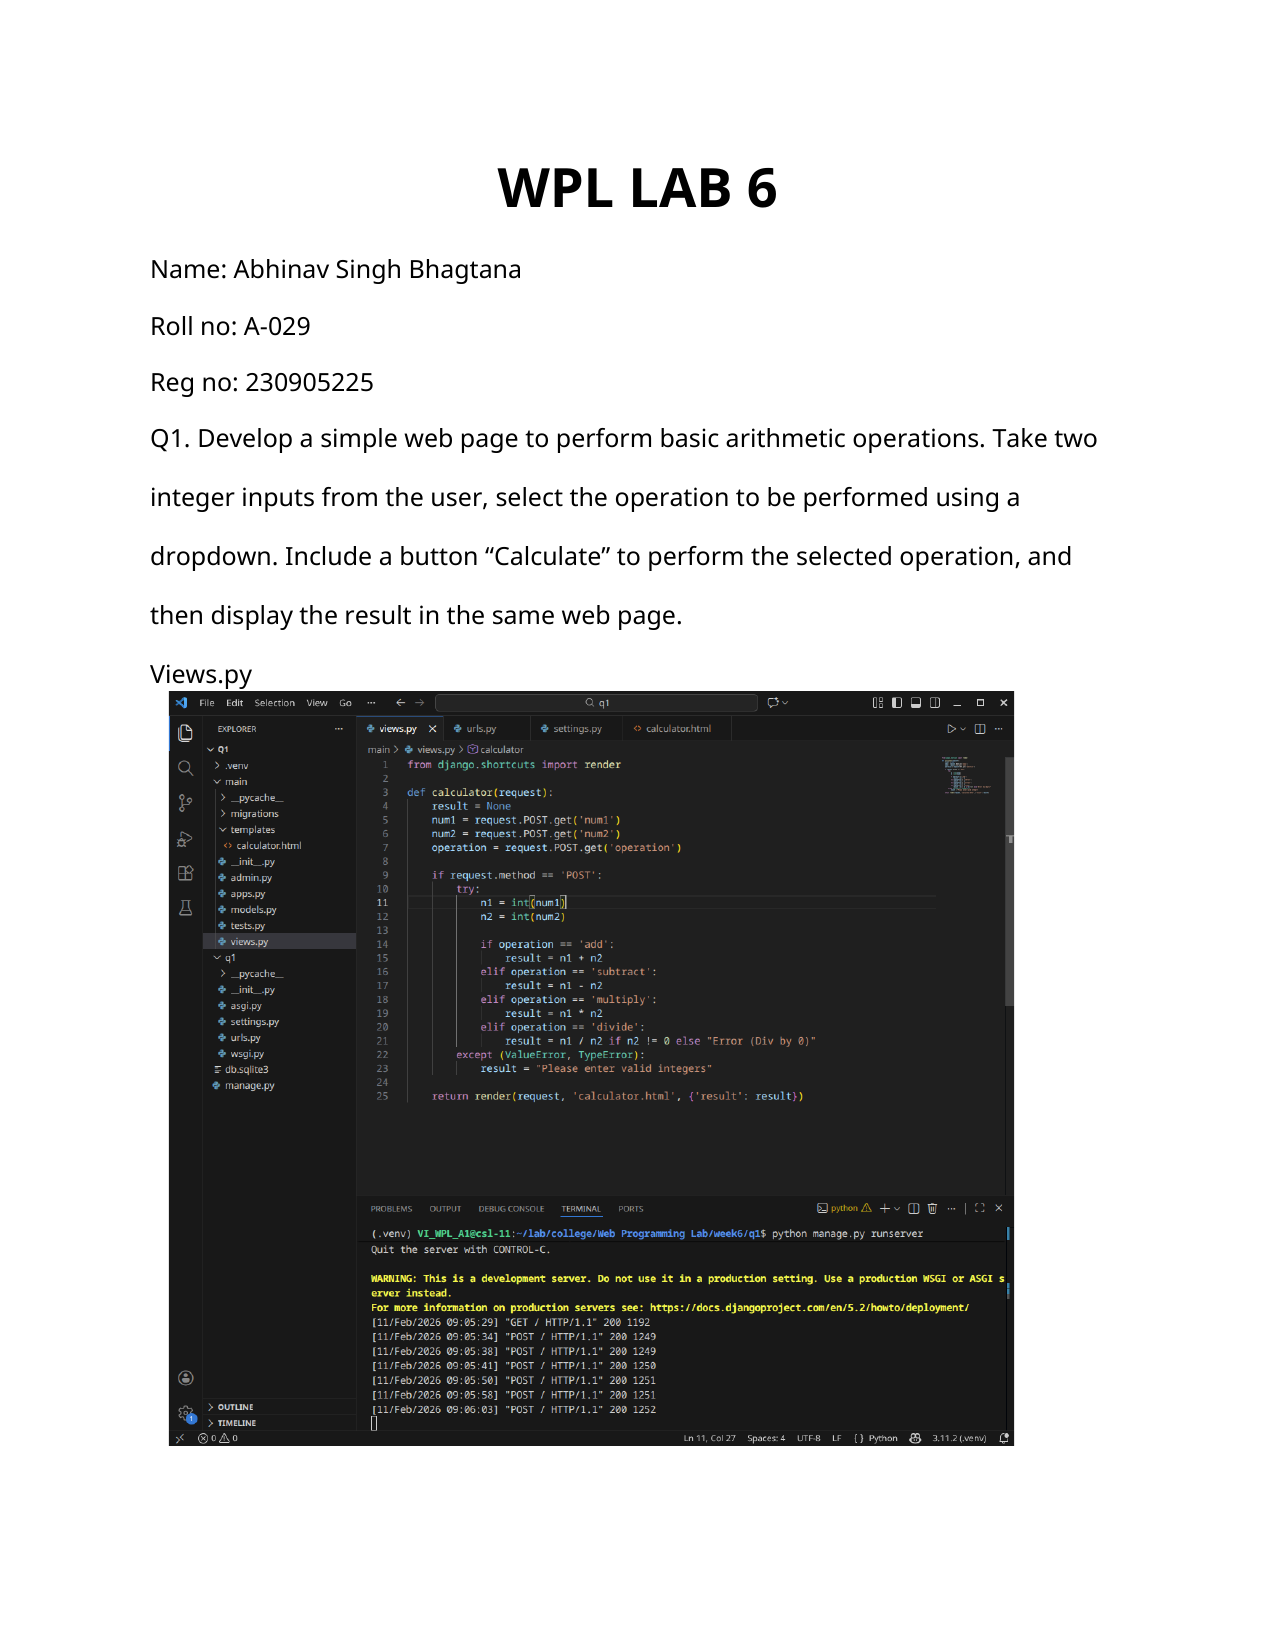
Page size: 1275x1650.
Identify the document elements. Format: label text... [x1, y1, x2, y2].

text Reg no: 230905225 [150, 364, 1125, 398]
text Roll no: A-029 [150, 308, 1125, 342]
text WPL LAB 6 [150, 150, 1125, 224]
text Name: Abhinav Singh Bhagtana [150, 252, 1125, 286]
text dropdown. Include a button “Calculate” to perform the selected operation, and [150, 539, 1125, 573]
text integer inputs from the user, select the operation to be performed using a [150, 480, 1125, 514]
text Q1. Develop a simple web page to perform basic arithmetic operations. Take two [150, 421, 1125, 455]
text then display the result in the same web page. [150, 598, 1125, 632]
text Views.py [150, 657, 1125, 691]
